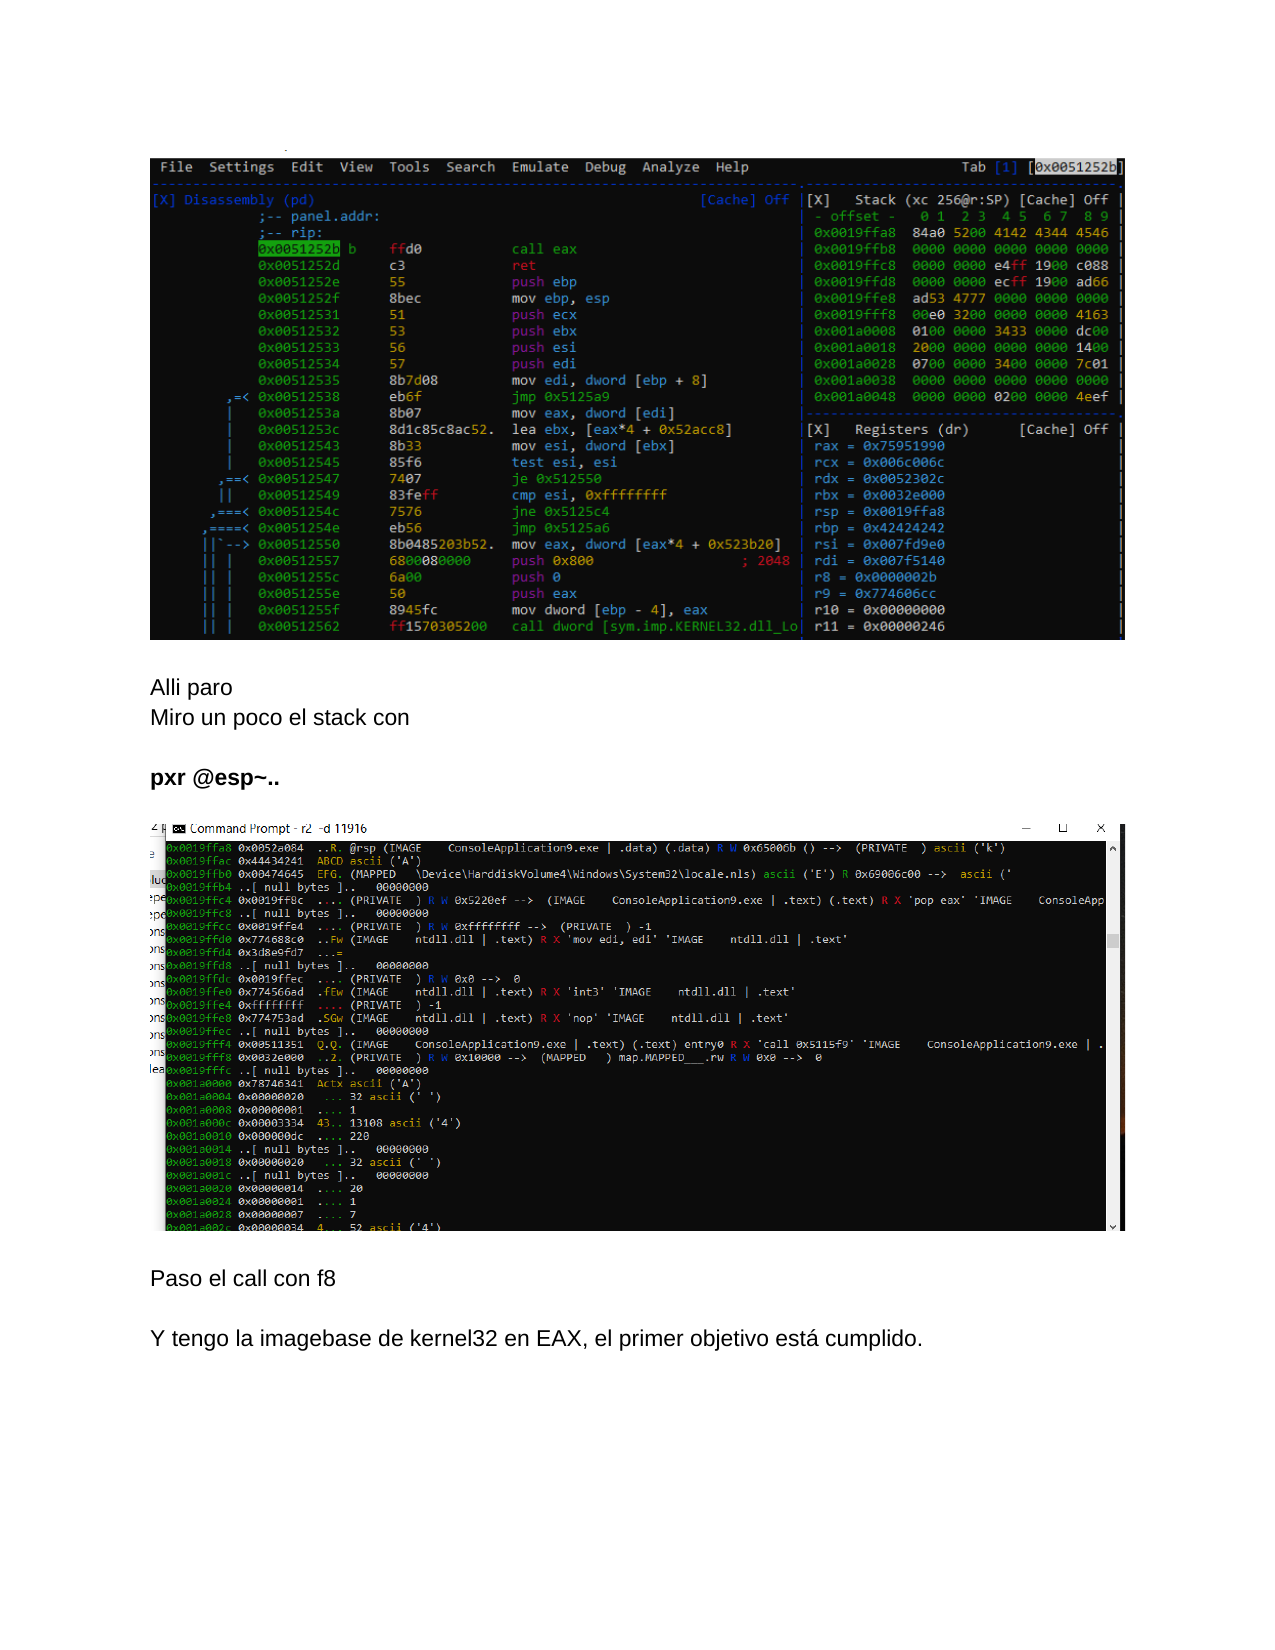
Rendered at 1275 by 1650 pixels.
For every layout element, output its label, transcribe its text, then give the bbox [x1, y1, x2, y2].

picture [150, 150, 1125, 640]
text pxr @esp~.. [150, 764, 1125, 791]
text Alli paro [150, 674, 1125, 700]
text Paso el call con f8 [150, 1265, 1125, 1291]
text Miro un poco el stack con [150, 704, 1125, 730]
text Y tengo la imagebase de kernel32 en EAX, el primer objetivo está cumplido. [150, 1325, 1125, 1352]
picture [150, 824, 1125, 1231]
